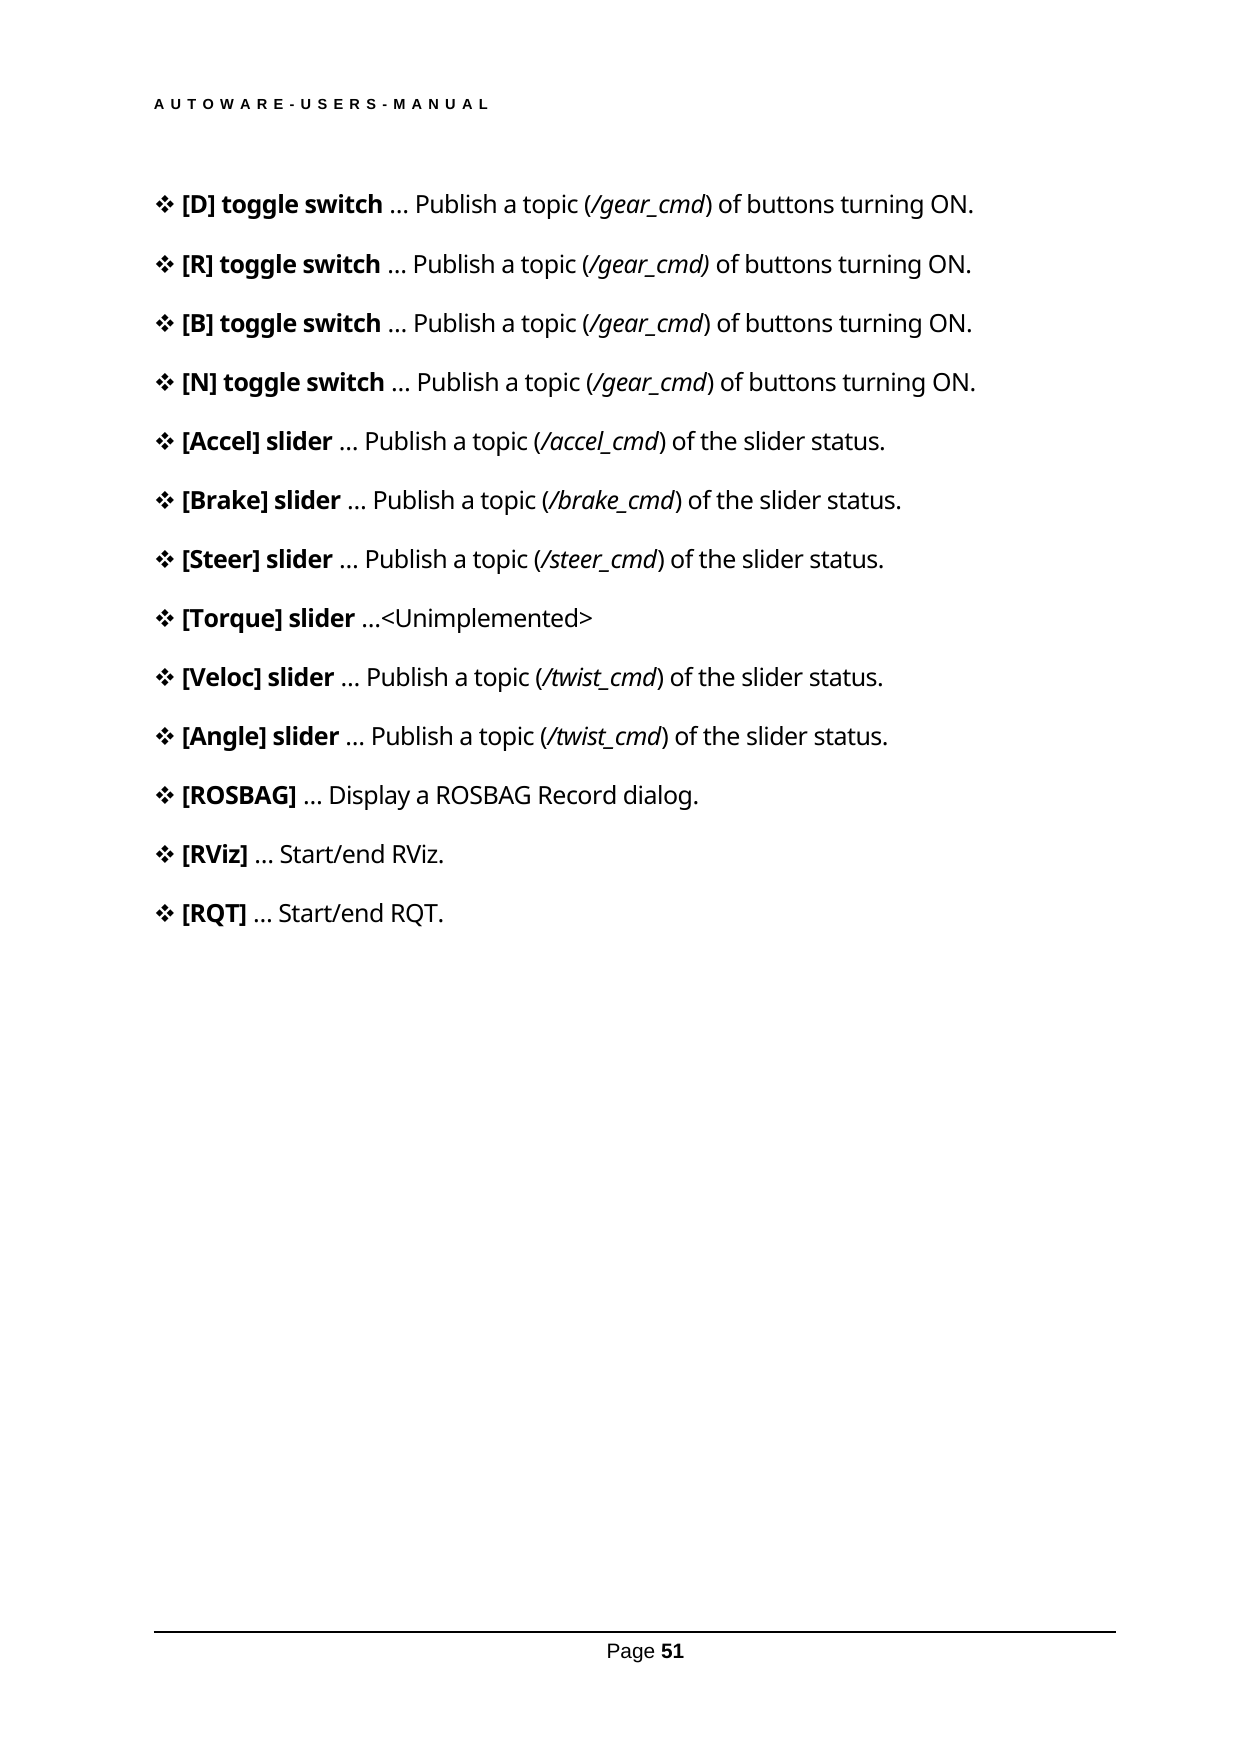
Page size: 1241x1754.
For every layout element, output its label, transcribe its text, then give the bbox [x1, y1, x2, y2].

text [RViz] … Start/end RViz. [154, 837, 1116, 871]
text [Accel] slider … Publish a topic (/accel_cmd) of the slider status. [154, 423, 1116, 457]
text [D] toggle switch … Publish a topic (/gear_cmd) of buttons turning ON. [154, 187, 1116, 221]
text [N] toggle switch … Publish a topic (/gear_cmd) of buttons turning ON. [154, 364, 1116, 398]
text [Steer] slider … Publish a topic (/steer_cmd) of the slider status. [154, 542, 1116, 576]
text [Veloc] slider … Publish a topic (/twist_cmd) of the slider status. [154, 660, 1116, 694]
text [Torque] slider …<Unimplemented> [154, 601, 1116, 635]
text [RQT] … Start/end RQT. [154, 896, 1116, 930]
text [R] toggle switch … Publish a topic (/gear_cmd) of buttons turning ON. [154, 246, 1116, 280]
text [ROSBAG] … Display a ROSBAG Record dialog. [154, 778, 1116, 812]
text [B] toggle switch … Publish a topic (/gear_cmd) of buttons turning ON. [154, 305, 1116, 339]
text [Angle] slider … Publish a topic (/twist_cmd) of the slider status. [154, 719, 1116, 753]
text [Brake] slider … Publish a topic (/brake_cmd) of the slider status. [154, 482, 1116, 517]
